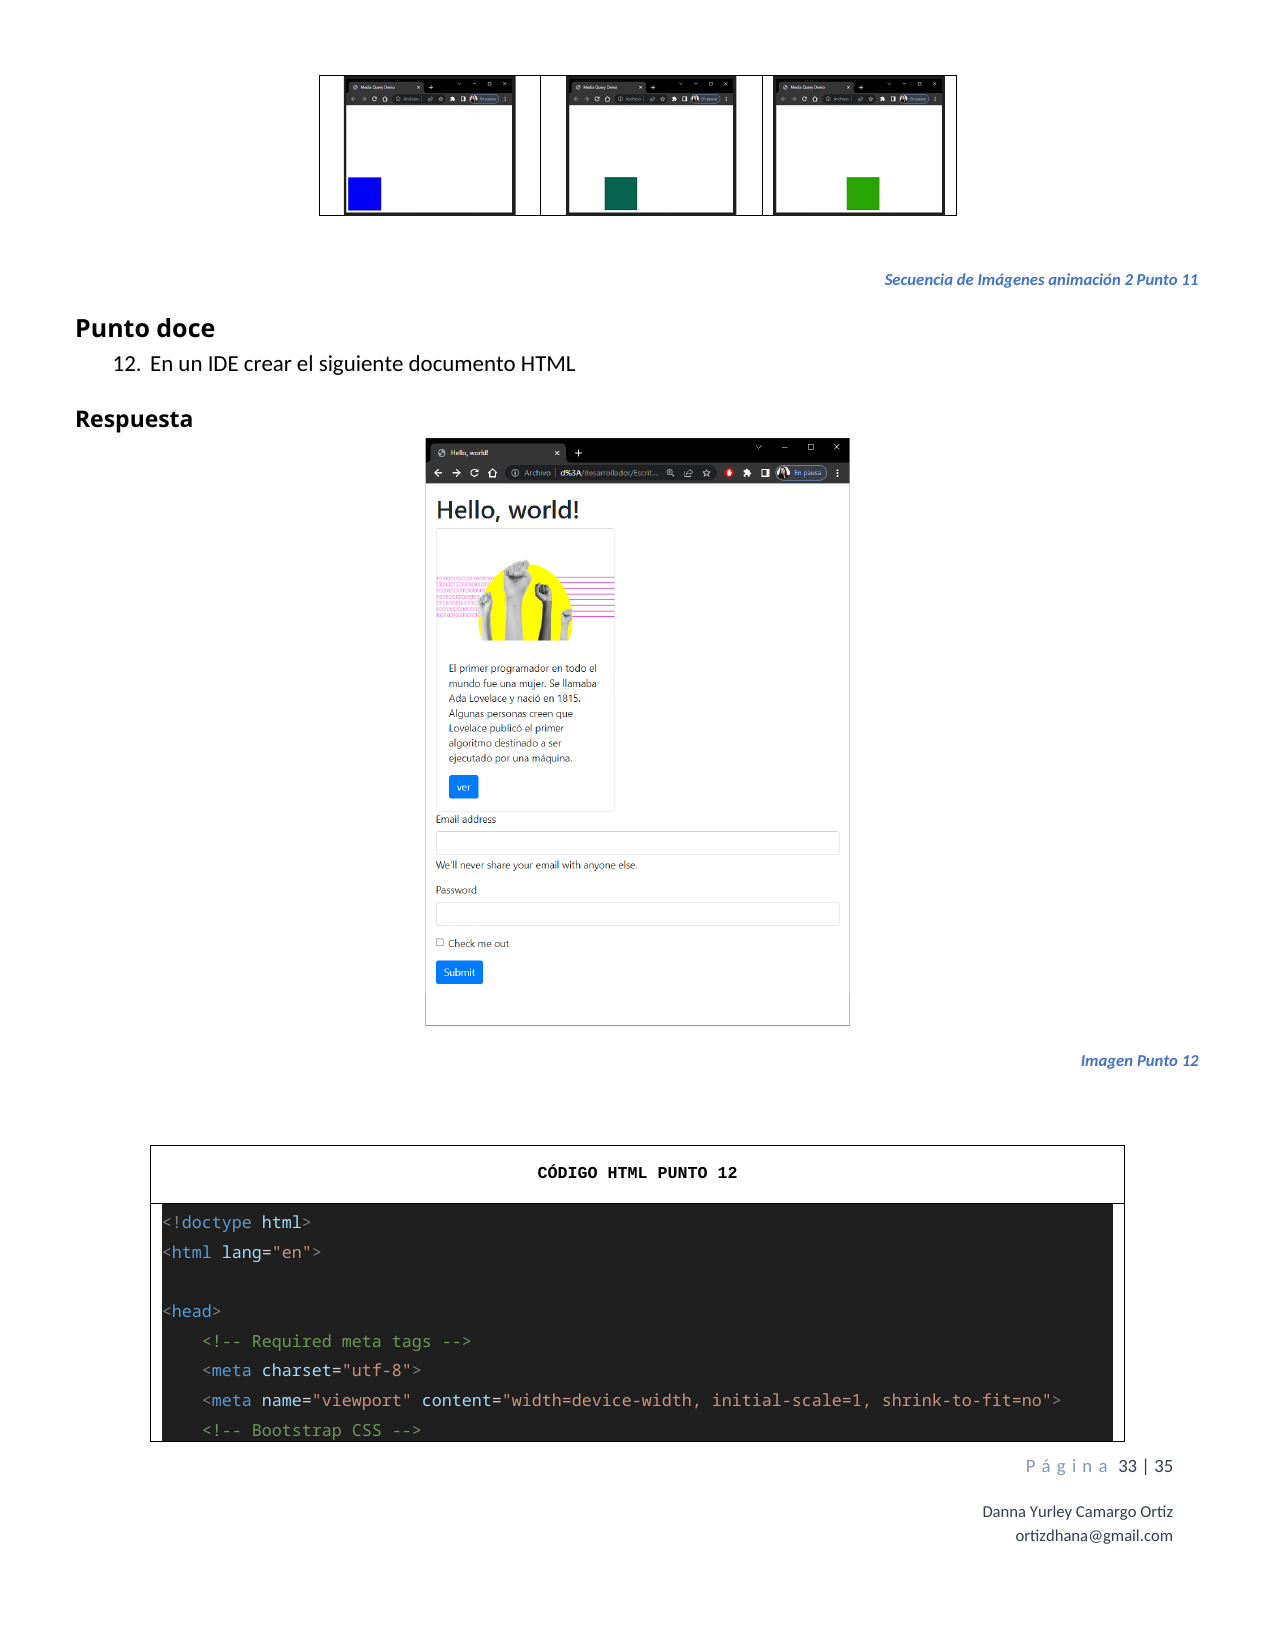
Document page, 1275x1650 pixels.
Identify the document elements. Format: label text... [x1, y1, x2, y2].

subtitle Punto doce [75, 310, 1200, 344]
table_cell [320, 76, 343, 215]
text Imagen Punto 12 [75, 1051, 1200, 1071]
picture [566, 76, 737, 216]
table_cell [516, 76, 540, 215]
table_cell [737, 76, 762, 215]
list En un IDE crear el siguiente documento HTML [112, 349, 1200, 377]
table_cell [945, 76, 956, 215]
subtitle Respuesta [75, 402, 1200, 434]
picture [773, 76, 945, 216]
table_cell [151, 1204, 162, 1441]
table_cell [763, 76, 773, 215]
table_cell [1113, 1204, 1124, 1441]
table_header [151, 1146, 162, 1202]
text Secuencia de Imágenes animación 2 Punto 11 [75, 269, 1200, 289]
picture [425, 438, 850, 1026]
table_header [1113, 1146, 1124, 1202]
table_cell [541, 76, 566, 215]
picture [343, 76, 516, 216]
